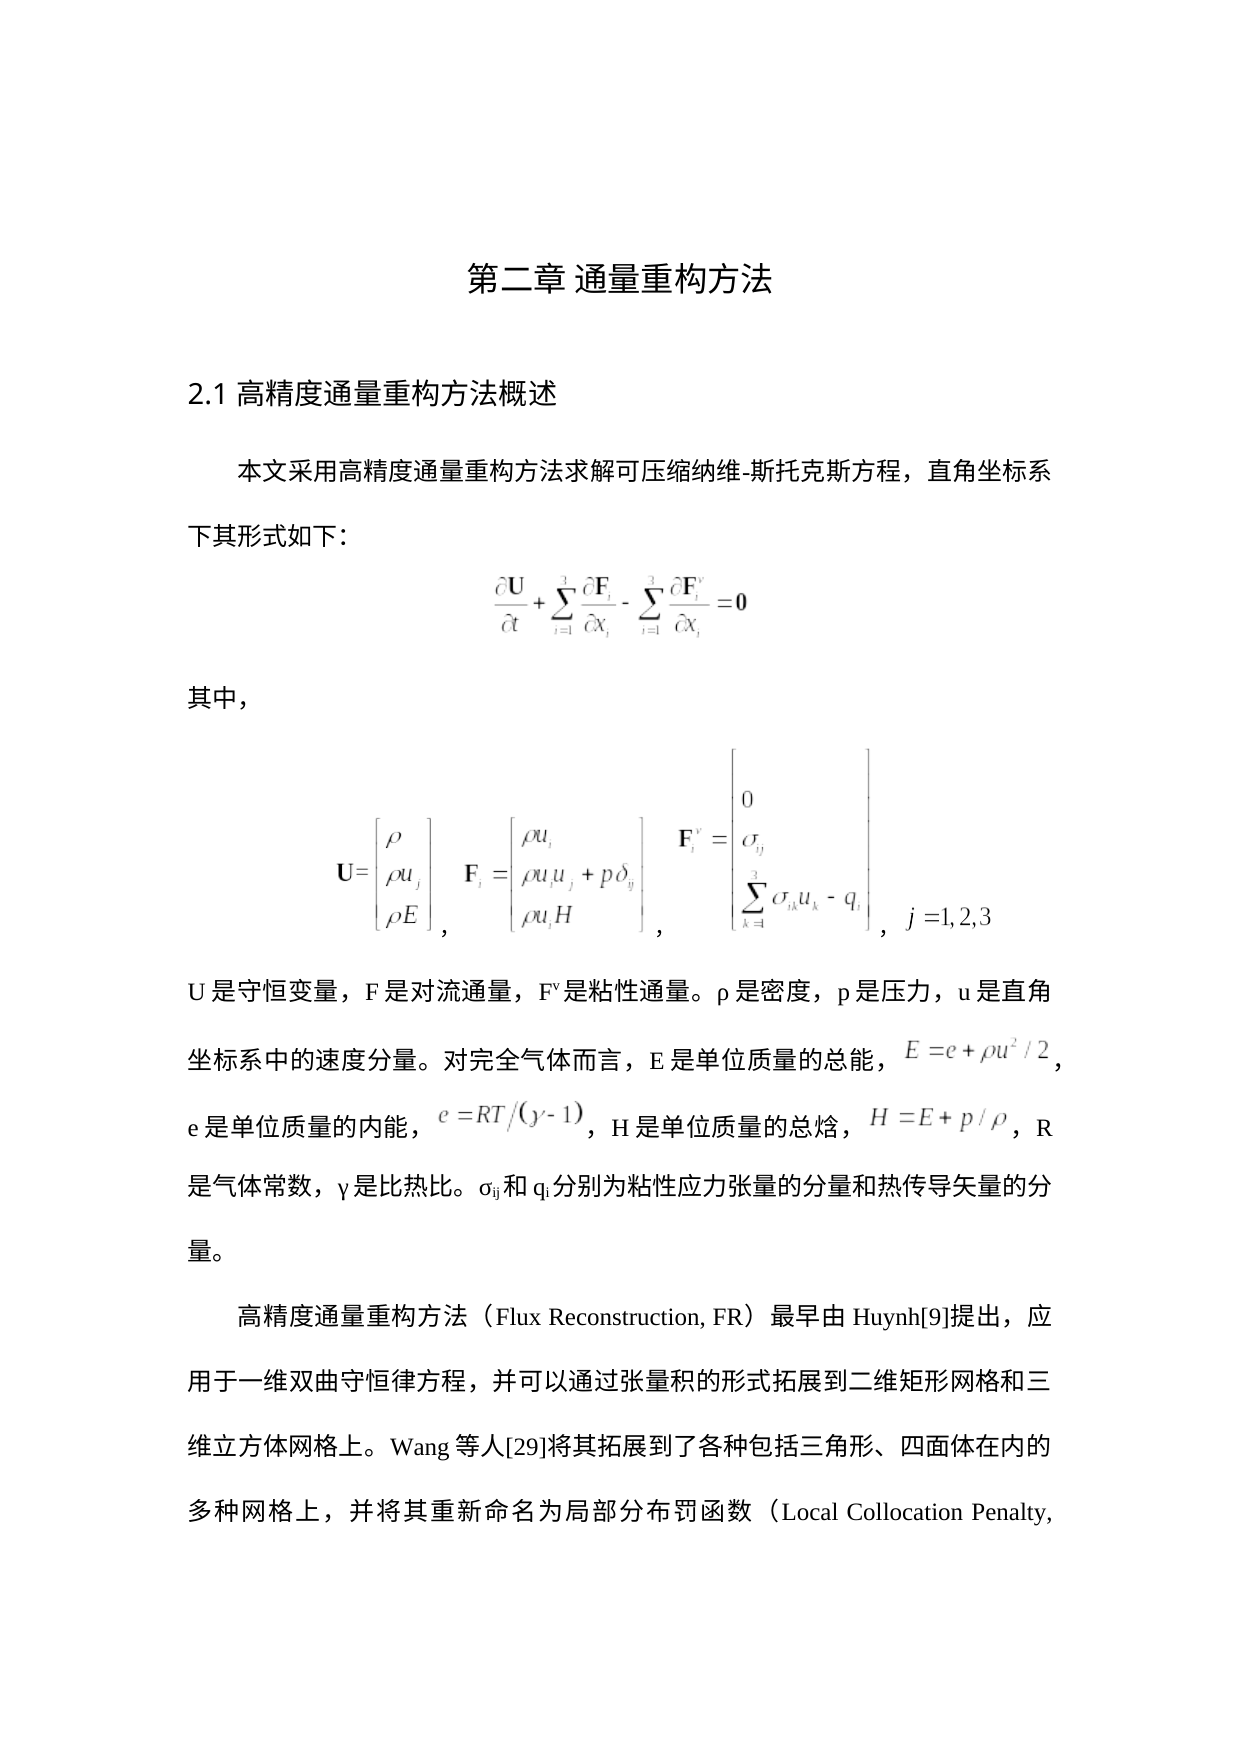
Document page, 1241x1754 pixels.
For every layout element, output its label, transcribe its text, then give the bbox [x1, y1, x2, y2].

text 本文采用高精度通量重构方法求解可压缩纳维-斯托克斯方程，直角坐标系下其形式如下： [187, 437, 1053, 567]
text 第二章 通量重构方法 [187, 244, 1053, 309]
text U是守恒变量，F是对流通量，Fv是粘性通量。ρ是密度，p是压力，u是直角坐标系中的速度分量。对完全气体而言，E是单位质量的总能，，e是单位质量的内能，，H是单位质量的总焓，，R是气体常数，γ是比热比。σij和qi分别为粘性应力张量的分量和热传导矢量的分量。 [187, 957, 1053, 1282]
text ，，， [231, 729, 1053, 957]
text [187, 1282, 1053, 1542]
subtitle 2.1 高精度通量重构方法概述 [187, 359, 1053, 424]
text 其中， [187, 664, 1053, 729]
